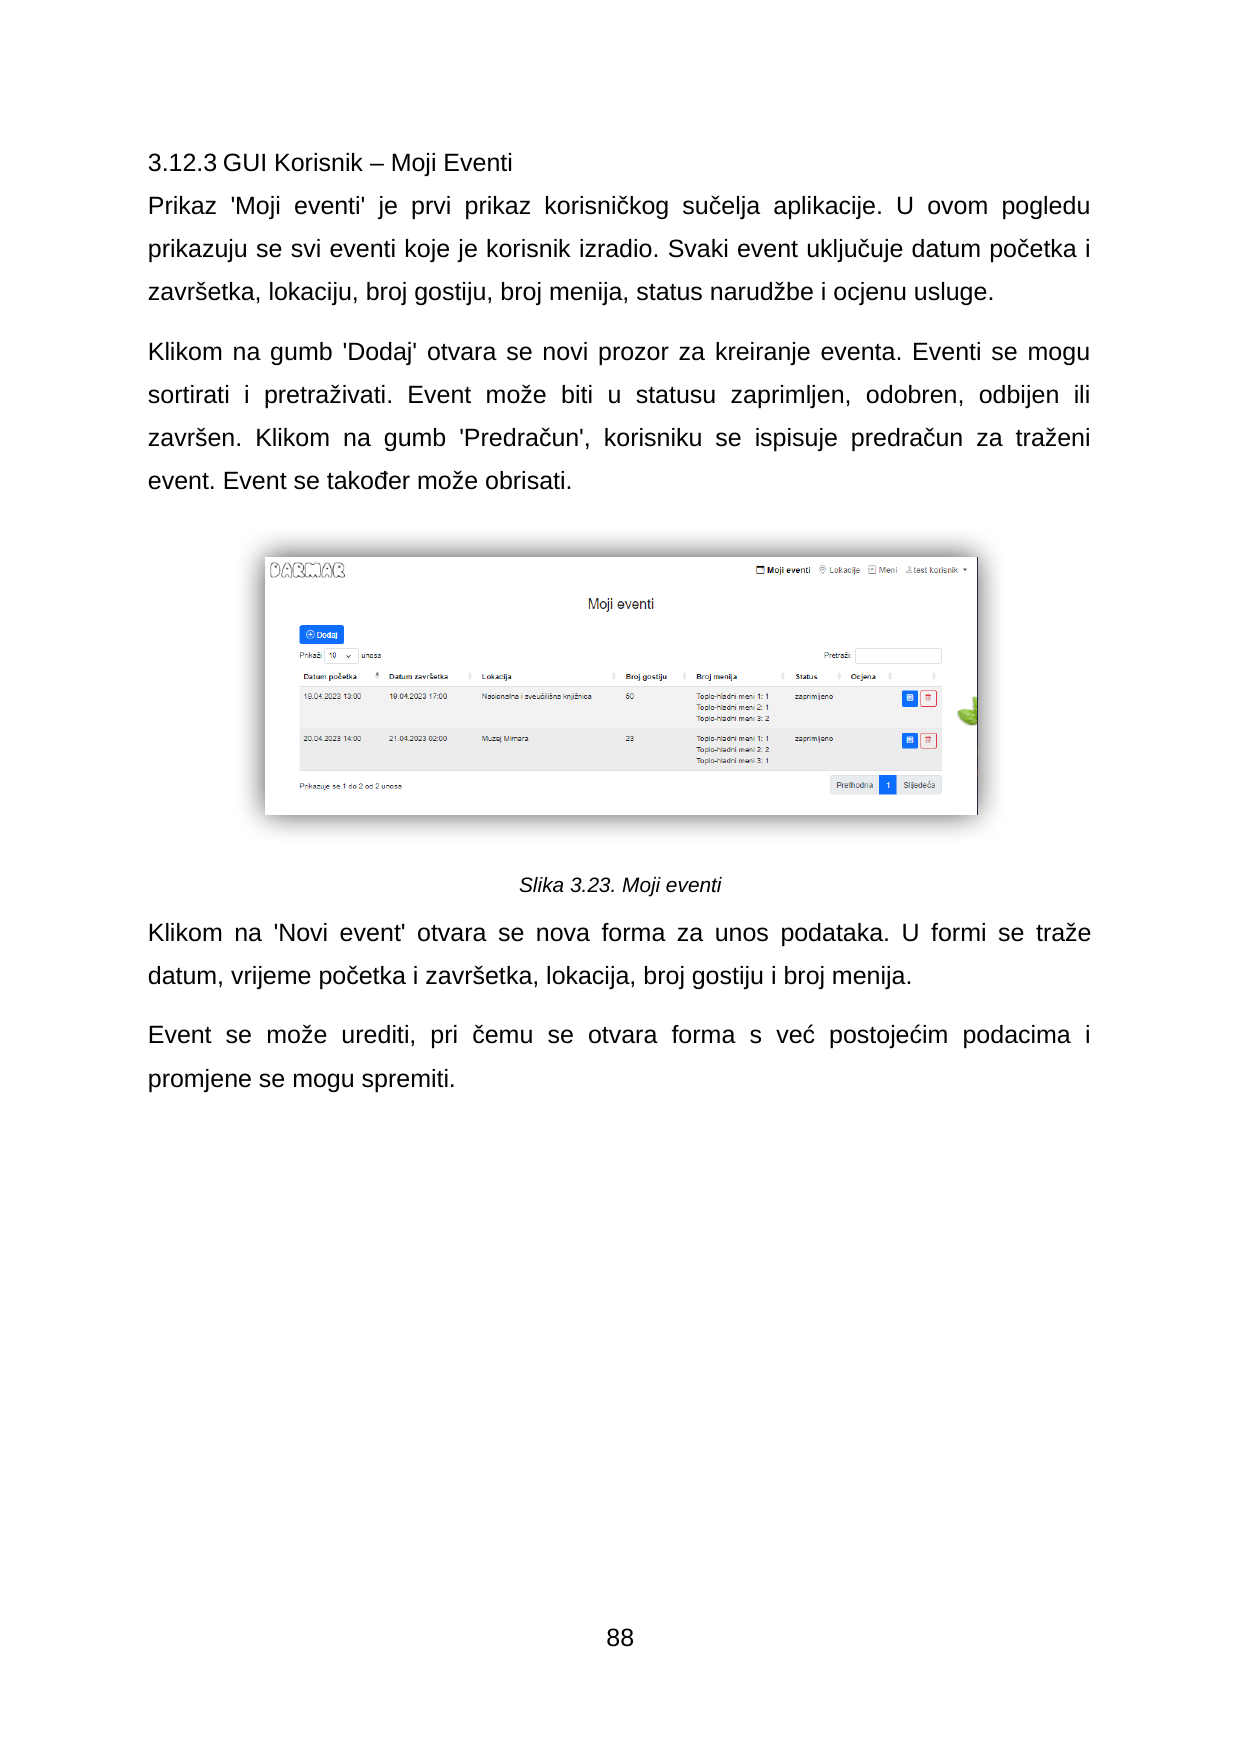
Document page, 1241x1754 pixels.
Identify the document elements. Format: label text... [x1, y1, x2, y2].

text Klikom na 'Novi event' otvara se nova forma za unos podataka. U formi se traže datum, vrijeme početka i završetka, lokacija, broj gostiju i broj menija. [148, 917, 1093, 989]
subtitle GUI Korisnik – Moji Eventi [148, 148, 1093, 176]
text Prikaz 'Moji eventi' je prvi prikaz korisničkog sučelja aplikacije. U ovom pogledu prikazuju se svi eventi koje je korisnik izradio. Svaki event uključuje datum početka i završetka, lokaciju, broj gostiju, broj menija, status narudžbe i ocjenu usluge. [148, 191, 1093, 306]
text Event se može urediti, pri čemu se otvara forma s već postojećim podacima i promjene se mogu spremiti. [148, 1020, 1093, 1092]
picture [265, 557, 978, 815]
text Klikom na gumb 'Dodaj' otvara se novi prozor za kreiranje eventa. Eventi se mogu sortirati i pretraživati. Event može biti u statusu zaprimljen, odobren, odbijen ili završen. Klikom na gumb 'Predračun', korisniku se ispisuje predračun za traženi event. Event se također može obrisati. [148, 337, 1093, 495]
